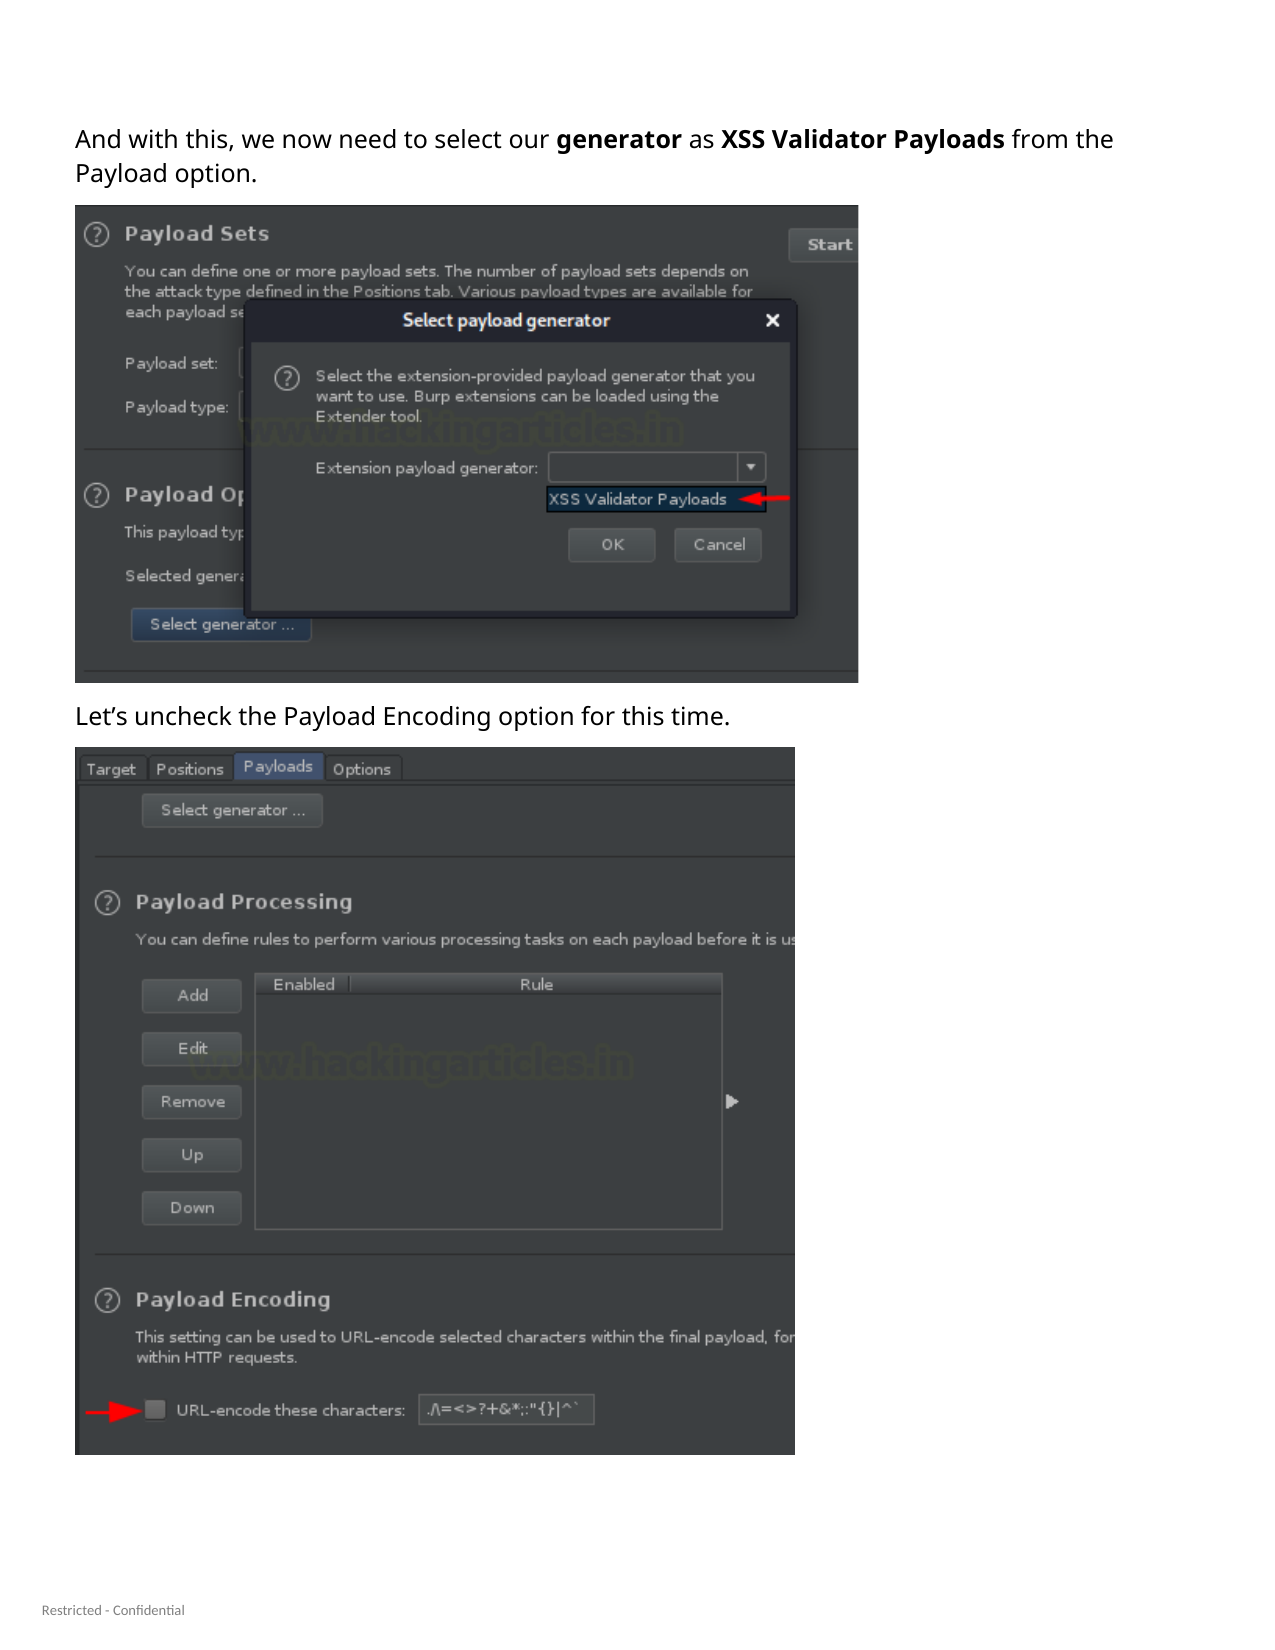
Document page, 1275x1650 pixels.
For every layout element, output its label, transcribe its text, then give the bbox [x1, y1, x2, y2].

picture [75, 747, 795, 1455]
picture [75, 205, 859, 683]
text And with this, we now need to select our generator as XSS Validator Payloads from the Payload option. [75, 122, 1200, 190]
text Let’s uncheck the Payload Encoding option for this time. [75, 698, 1200, 732]
